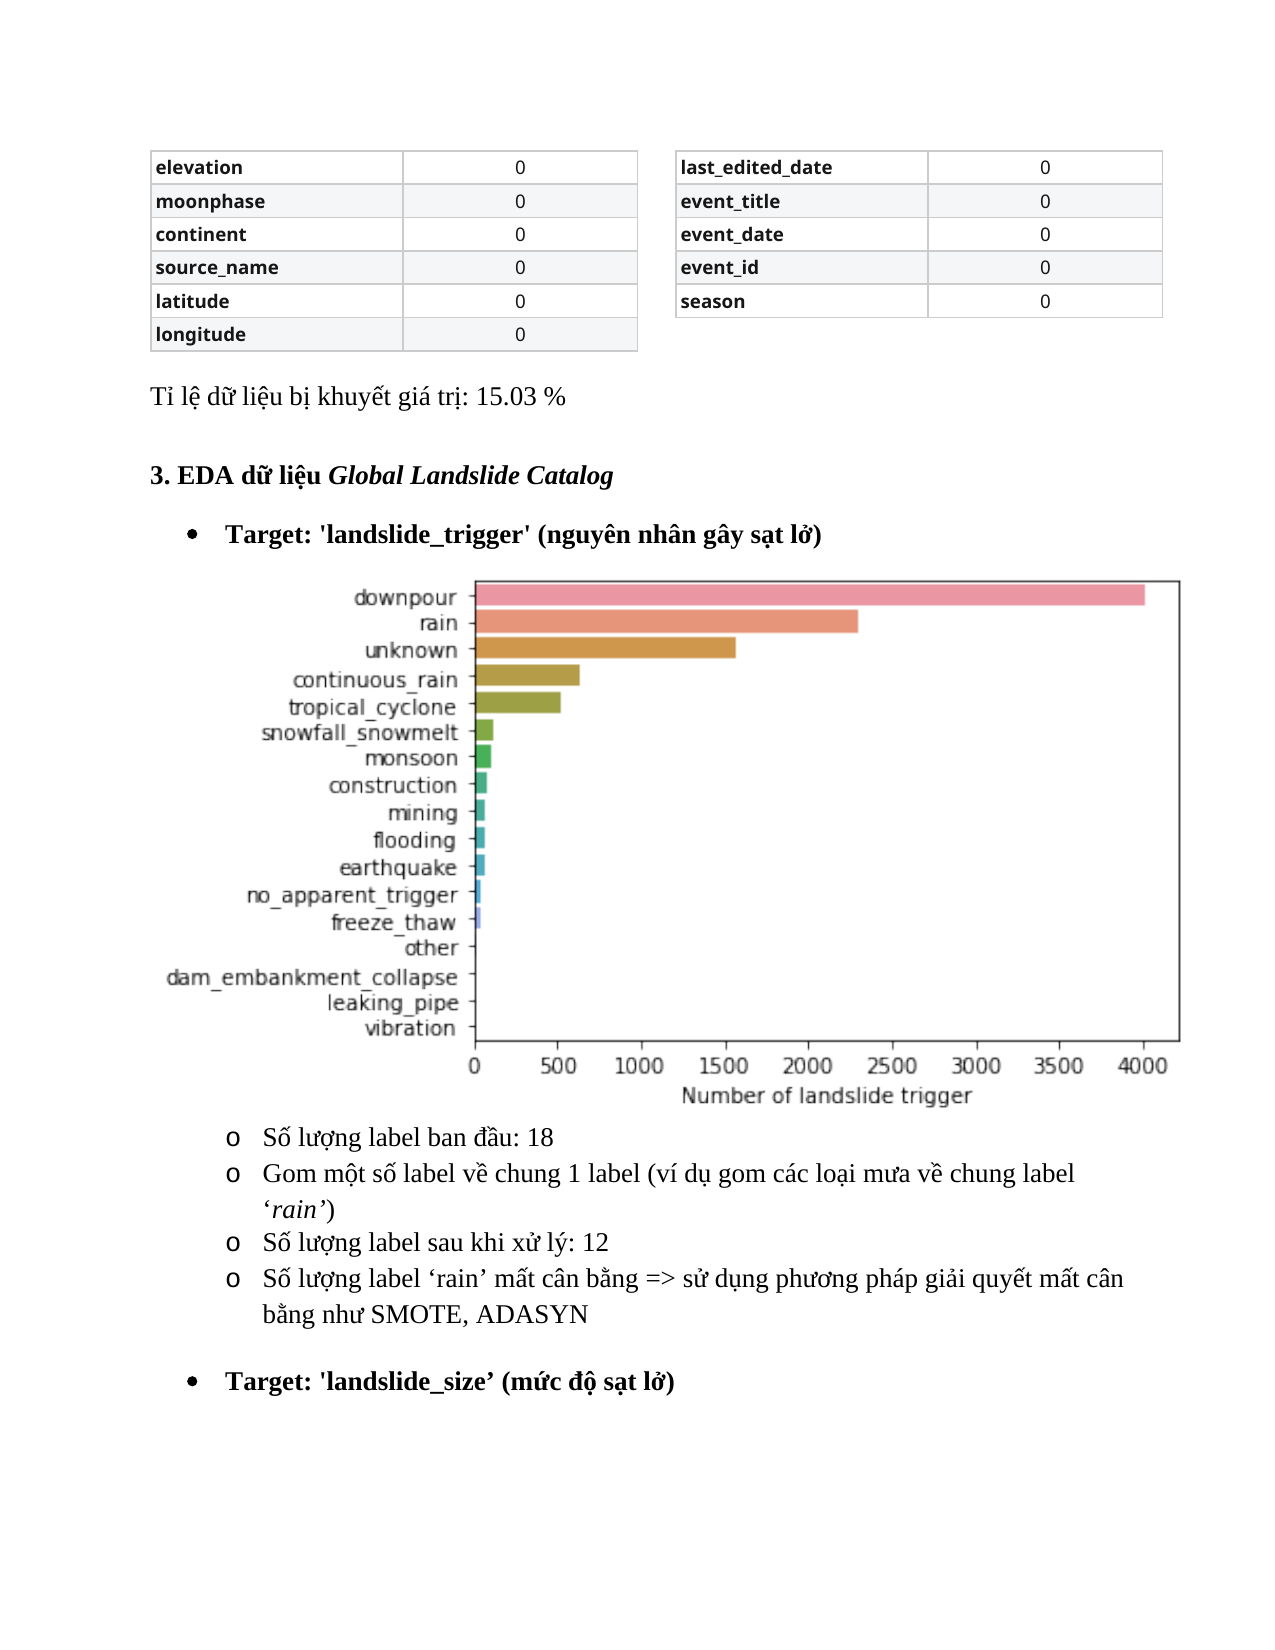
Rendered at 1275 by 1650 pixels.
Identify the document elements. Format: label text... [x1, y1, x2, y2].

table_cell 0 [404, 218, 637, 250]
table_cell longitude [152, 318, 402, 350]
table_cell event_title [677, 185, 927, 217]
picture [150, 568, 1193, 1121]
table_cell 0 [929, 185, 1162, 217]
table_cell 0 [404, 285, 637, 317]
text Tỉ lệ dữ liệu bị khuyết giá trị: 15.03 % [150, 379, 1125, 411]
text 3. EDA dữ liệu Global Landslide Catalog [150, 459, 1125, 490]
table_cell 0 [404, 252, 637, 283]
table_cell event_date [677, 218, 927, 250]
table_cell source_name [152, 252, 402, 283]
table_cell last_edited_date [677, 152, 927, 183]
table_cell latitude [152, 285, 402, 317]
table_cell elevation [152, 152, 402, 183]
table_cell 0 [929, 285, 1162, 317]
table_cell 0 [929, 218, 1162, 250]
table_cell moonphase [152, 185, 402, 217]
table_cell 0 [929, 152, 1162, 183]
list Target: 'landslide_size’ (mức độ sạt lở) [187, 1365, 1125, 1397]
list Gom một số label về chung 1 label (ví dụ gom các loại mưa về chung label ‘rain’) [225, 1157, 1125, 1224]
table_cell 0 [404, 185, 637, 217]
list Số lượng label sau khi xử lý: 12 [225, 1226, 1125, 1260]
table_cell season [677, 285, 927, 317]
list Target: 'landslide_trigger' (nguyên nhân gây sạt lở) [187, 518, 1125, 549]
table_cell 0 [929, 252, 1162, 283]
list Số lượng label ban đầu: 18 [225, 1121, 1125, 1154]
table_cell 0 [404, 152, 637, 183]
list Số lượng label ‘rain’ mất cân bằng => sử dụng phương pháp giải quyết mất cân bằng như SMOTE, ADASYN [225, 1262, 1125, 1329]
table_cell 0 [404, 318, 637, 350]
table_cell continent [152, 218, 402, 250]
table_cell event_id [677, 252, 927, 283]
